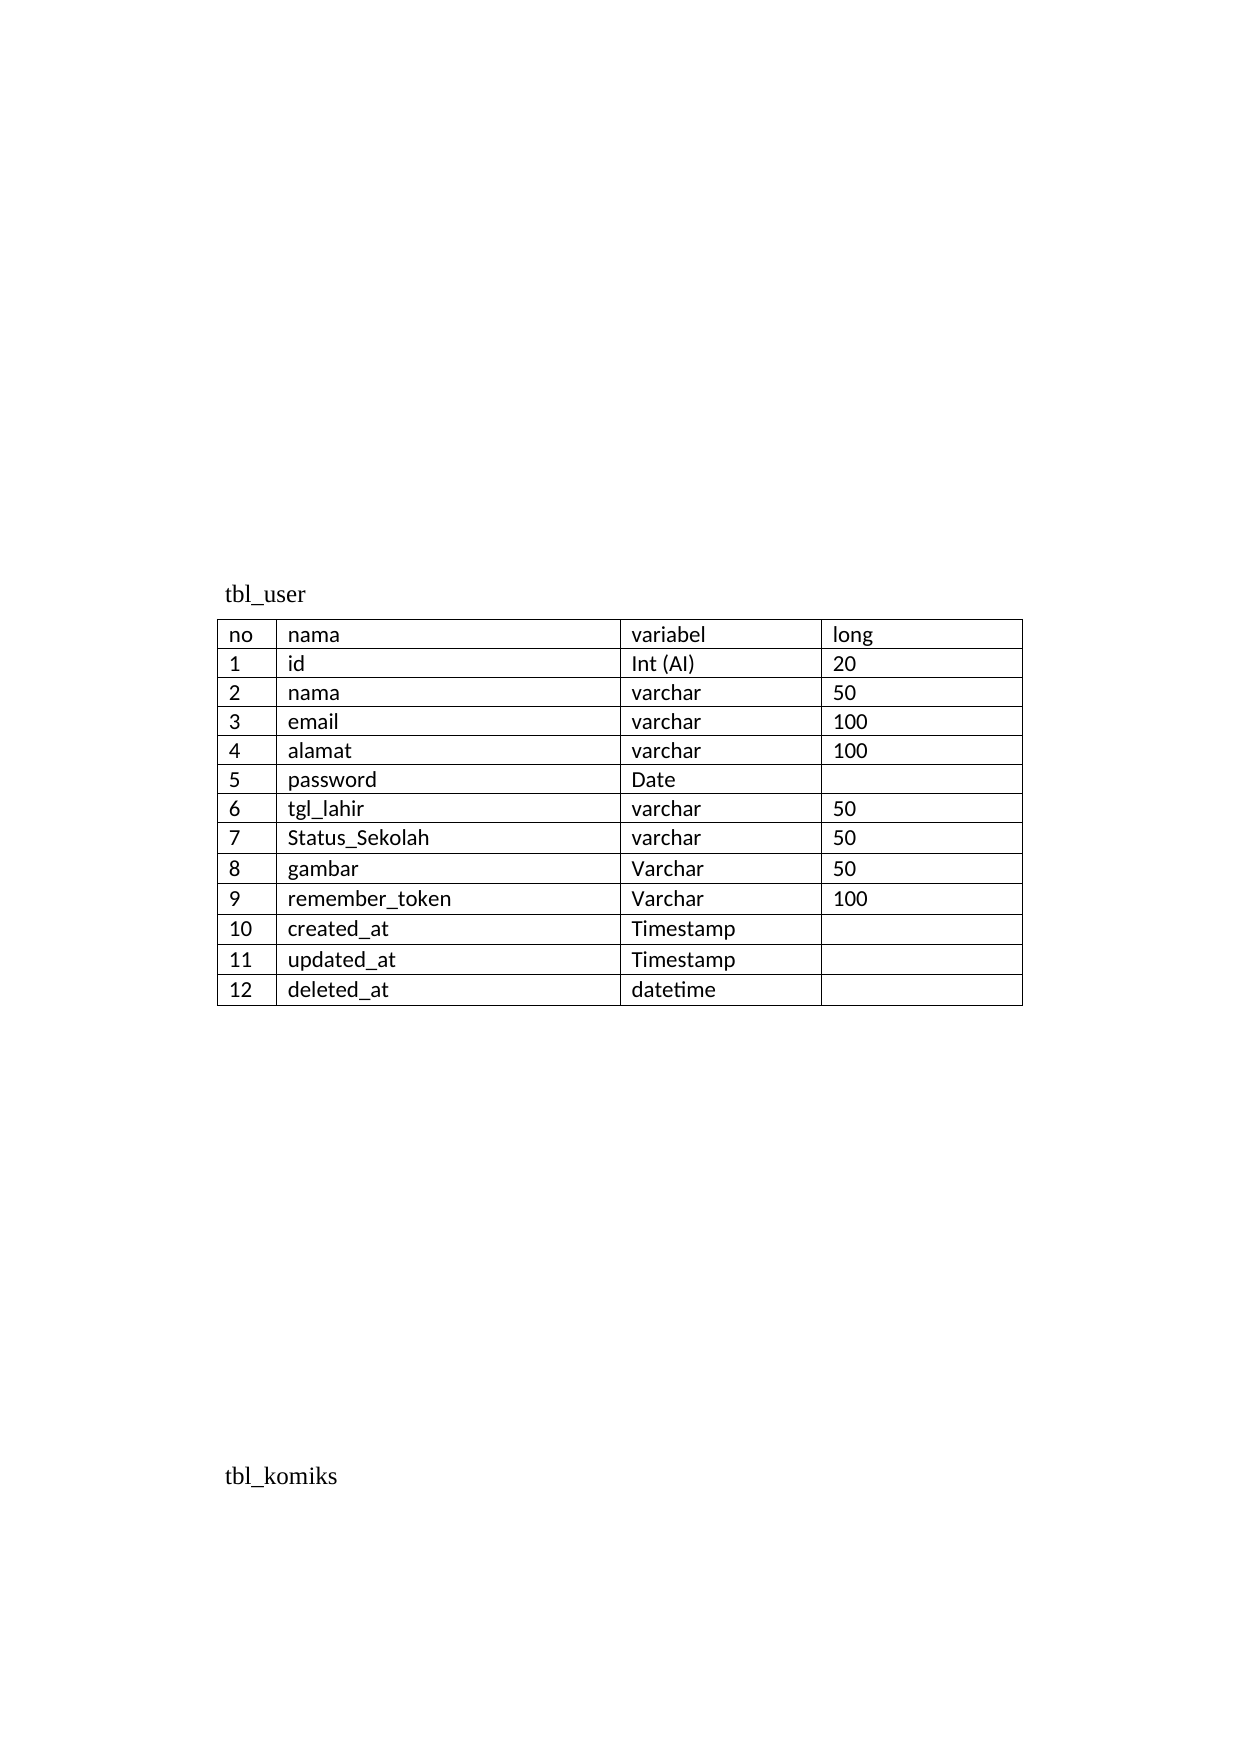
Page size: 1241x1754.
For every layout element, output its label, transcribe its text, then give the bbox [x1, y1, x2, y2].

table_cell varchar [621, 736, 821, 764]
table_cell 50 [822, 854, 1022, 883]
table_cell 100 [822, 736, 1022, 764]
table_cell Int (AI) [621, 649, 821, 677]
table_cell 7 [218, 823, 276, 853]
table_cell Timestamp [621, 915, 821, 944]
table_cell 100 [822, 884, 1022, 913]
list tbl_user [225, 579, 1090, 608]
table_cell 6 [218, 794, 276, 822]
table_cell updated_at [277, 945, 620, 974]
table_cell deleted_at [277, 975, 620, 1005]
table_cell Timestamp [621, 945, 821, 974]
table_cell 12 [218, 975, 276, 1005]
table_cell email [277, 707, 620, 735]
table_header no [218, 620, 276, 648]
table_cell 50 [822, 823, 1022, 853]
table_cell 11 [218, 945, 276, 974]
table_cell tgl_lahir [277, 794, 620, 822]
table_cell alamat [277, 736, 620, 764]
table_cell 1 [218, 649, 276, 677]
table_cell Status_Sekolah [277, 823, 620, 853]
table_cell 20 [822, 649, 1022, 677]
table_cell 50 [822, 794, 1022, 822]
table_cell remember_token [277, 884, 620, 913]
text tbl_komiks [187, 1461, 1090, 1489]
table_cell 2 [218, 678, 276, 706]
table_cell created_at [277, 915, 620, 944]
table_cell varchar [621, 823, 821, 853]
table_cell gambar [277, 854, 620, 883]
table_cell varchar [621, 707, 821, 735]
table_cell Date [621, 765, 821, 793]
table_cell [822, 765, 1022, 793]
table_cell datetime [621, 975, 821, 1005]
table_cell [822, 915, 1022, 944]
table_cell nama [277, 678, 620, 706]
table_cell 10 [218, 915, 276, 944]
table_cell id [277, 649, 620, 677]
table_header long [822, 620, 1022, 648]
table_cell Varchar [621, 884, 821, 913]
table_cell 9 [218, 884, 276, 913]
table_cell 8 [218, 854, 276, 883]
table_cell 5 [218, 765, 276, 793]
table_header variabel [621, 620, 821, 648]
table_cell 50 [822, 678, 1022, 706]
table_cell [822, 975, 1022, 1005]
table_header nama [277, 620, 620, 648]
table_cell Varchar [621, 854, 821, 883]
table_cell 3 [218, 707, 276, 735]
table_cell 4 [218, 736, 276, 764]
table_cell varchar [621, 794, 821, 822]
table_cell password [277, 765, 620, 793]
table_cell 100 [822, 707, 1022, 735]
table_cell [822, 945, 1022, 974]
table_cell varchar [621, 678, 821, 706]
